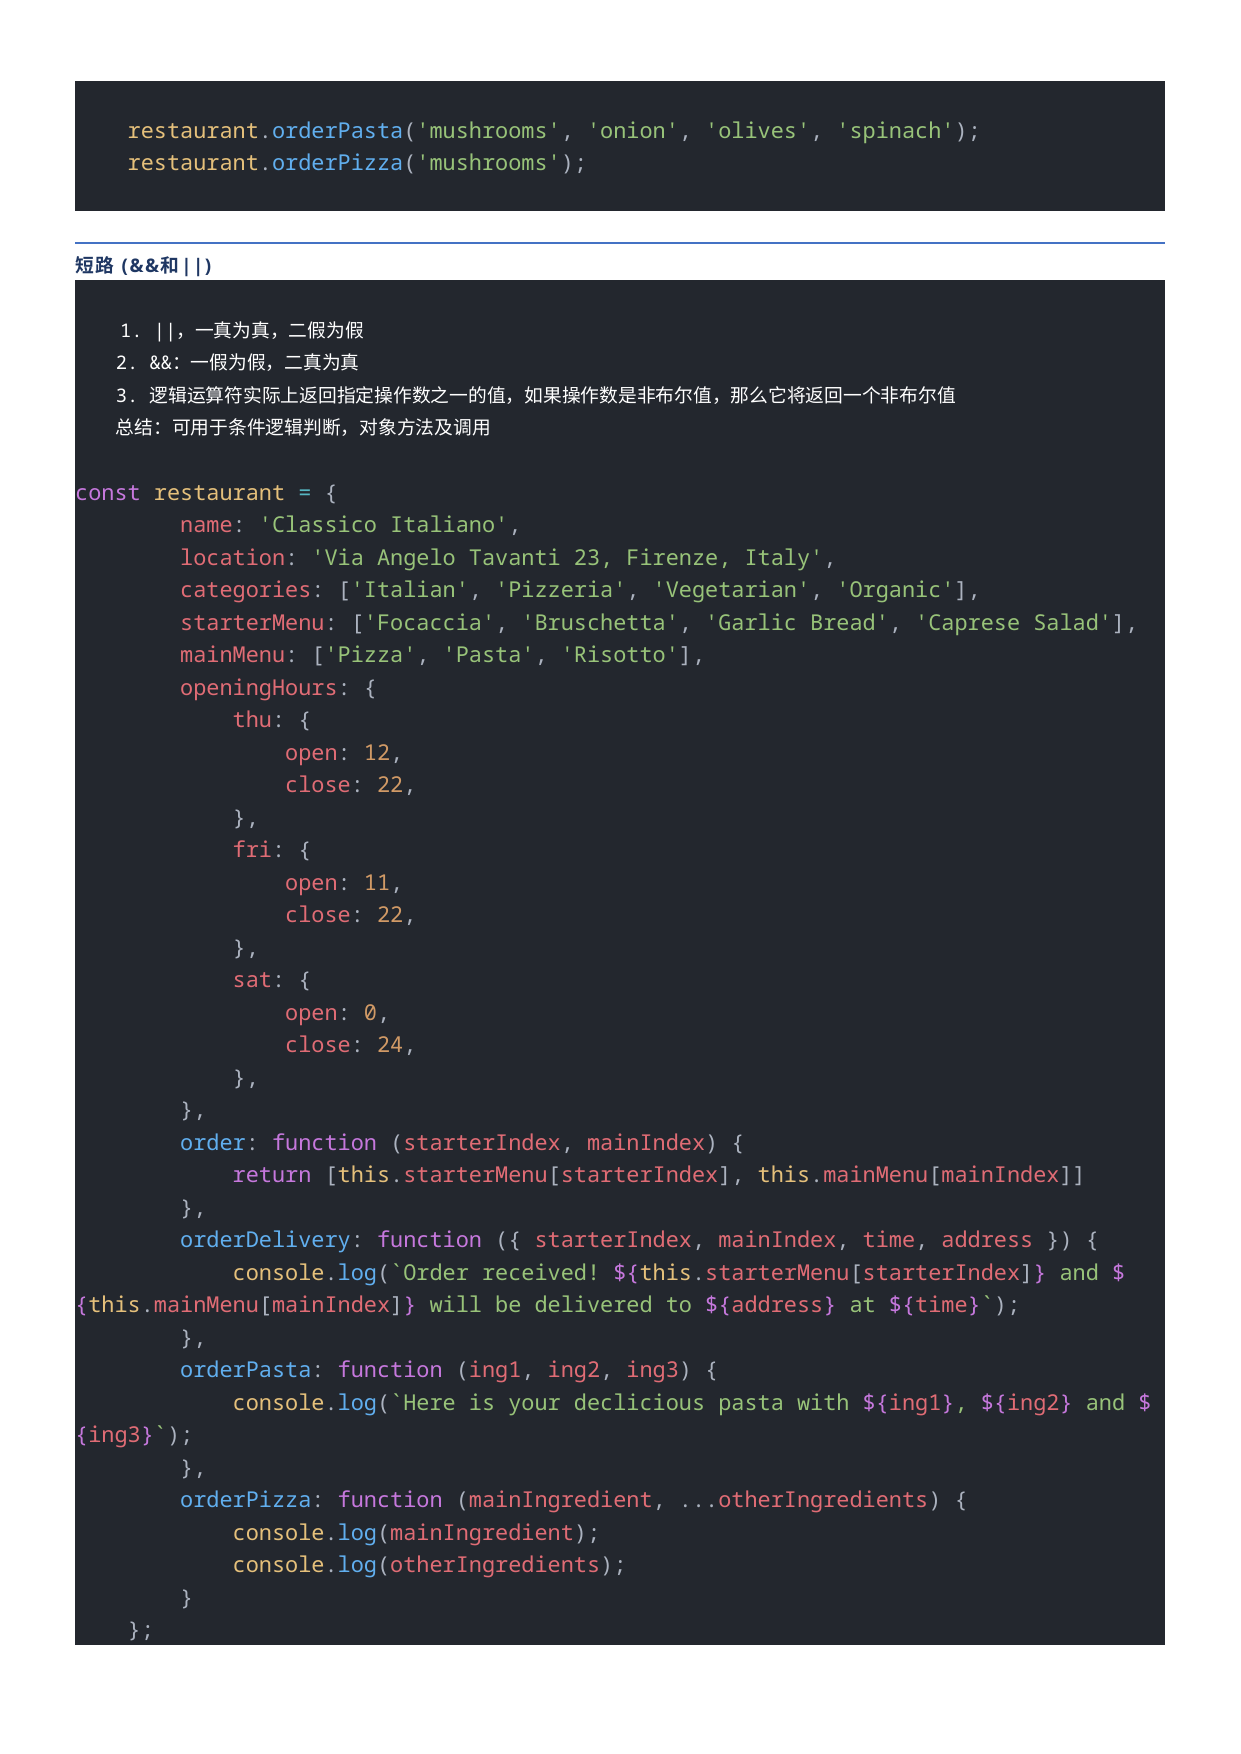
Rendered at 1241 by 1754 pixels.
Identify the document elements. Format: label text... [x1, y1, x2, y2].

text return [this.starterMenu[starterIndex], this.mainMenu[mainIndex]] [75, 1158, 1165, 1190]
text orderPizza: function (mainIngredient, ...otherIngredients) { [75, 1483, 1165, 1515]
text close: 22, [75, 898, 1165, 930]
text openingHours: { [75, 670, 1165, 703]
text 总结：可用于条件逻辑判断，对象方法及调用 [75, 410, 1165, 443]
text }, [75, 1060, 1165, 1093]
text orderPasta: function (ing1, ing2, ing3) { [75, 1353, 1165, 1385]
text console.log(otherIngredients); [75, 1548, 1165, 1580]
text 1. ||，一真为真，二假为假 [75, 313, 1165, 345]
subtitle 短路 (&&和||) [75, 244, 1165, 280]
text thu: { [75, 703, 1165, 735]
text 2. &&：一假为假，二真为真 [75, 345, 1165, 378]
text close: 24, [75, 1028, 1165, 1060]
text sat: { [75, 963, 1165, 995]
text }, [75, 930, 1165, 963]
text console.log(`Here is your declicious pasta with ${ing1}, ${ing2} and ${ing3}`); [75, 1385, 1165, 1450]
text mainMenu: ['Pizza', 'Pasta', 'Risotto'], [75, 638, 1165, 670]
text }; [75, 1613, 1165, 1645]
text 3. 逻辑运算符实际上返回指定操作数之一的值，如果操作数是非布尔值，那么它将返回一个非布尔值 [75, 378, 1165, 410]
text restaurant.orderPizza('mushrooms'); [75, 146, 1165, 178]
text console.log(mainIngredient); [75, 1515, 1165, 1548]
text categories: ['Italian', 'Pizzeria', 'Vegetarian', 'Organic'], [75, 573, 1165, 605]
text close: 22, [75, 768, 1165, 800]
text const restaurant = { [75, 475, 1165, 508]
text name: 'Classico Italiano', [75, 508, 1165, 540]
text open: 12, [75, 735, 1165, 768]
text fri: { [75, 833, 1165, 865]
text }, [75, 1450, 1165, 1483]
text console.log(`Order received! ${this.starterMenu[starterIndex]} and ${this.mainMenu[mainIndex]} will be delivered to ${address} at ${time}`); [75, 1255, 1165, 1320]
text } [75, 1580, 1165, 1613]
text restaurant.orderPasta('mushrooms', 'onion', 'olives', 'spinach'); [75, 113, 1165, 146]
text starterMenu: ['Focaccia', 'Bruschetta', 'Garlic Bread', 'Caprese Salad'], [75, 605, 1165, 638]
text }, [75, 1093, 1165, 1125]
text open: 11, [75, 865, 1165, 898]
text }, [75, 1190, 1165, 1223]
text open: 0, [75, 995, 1165, 1028]
text order: function (starterIndex, mainIndex) { [75, 1125, 1165, 1158]
text }, [75, 800, 1165, 833]
text location: 'Via Angelo Tavanti 23, Firenze, Italy', [75, 540, 1165, 573]
text }, [75, 1320, 1165, 1353]
text orderDelivery: function ({ starterIndex, mainIndex, time, address }) { [75, 1223, 1165, 1255]
